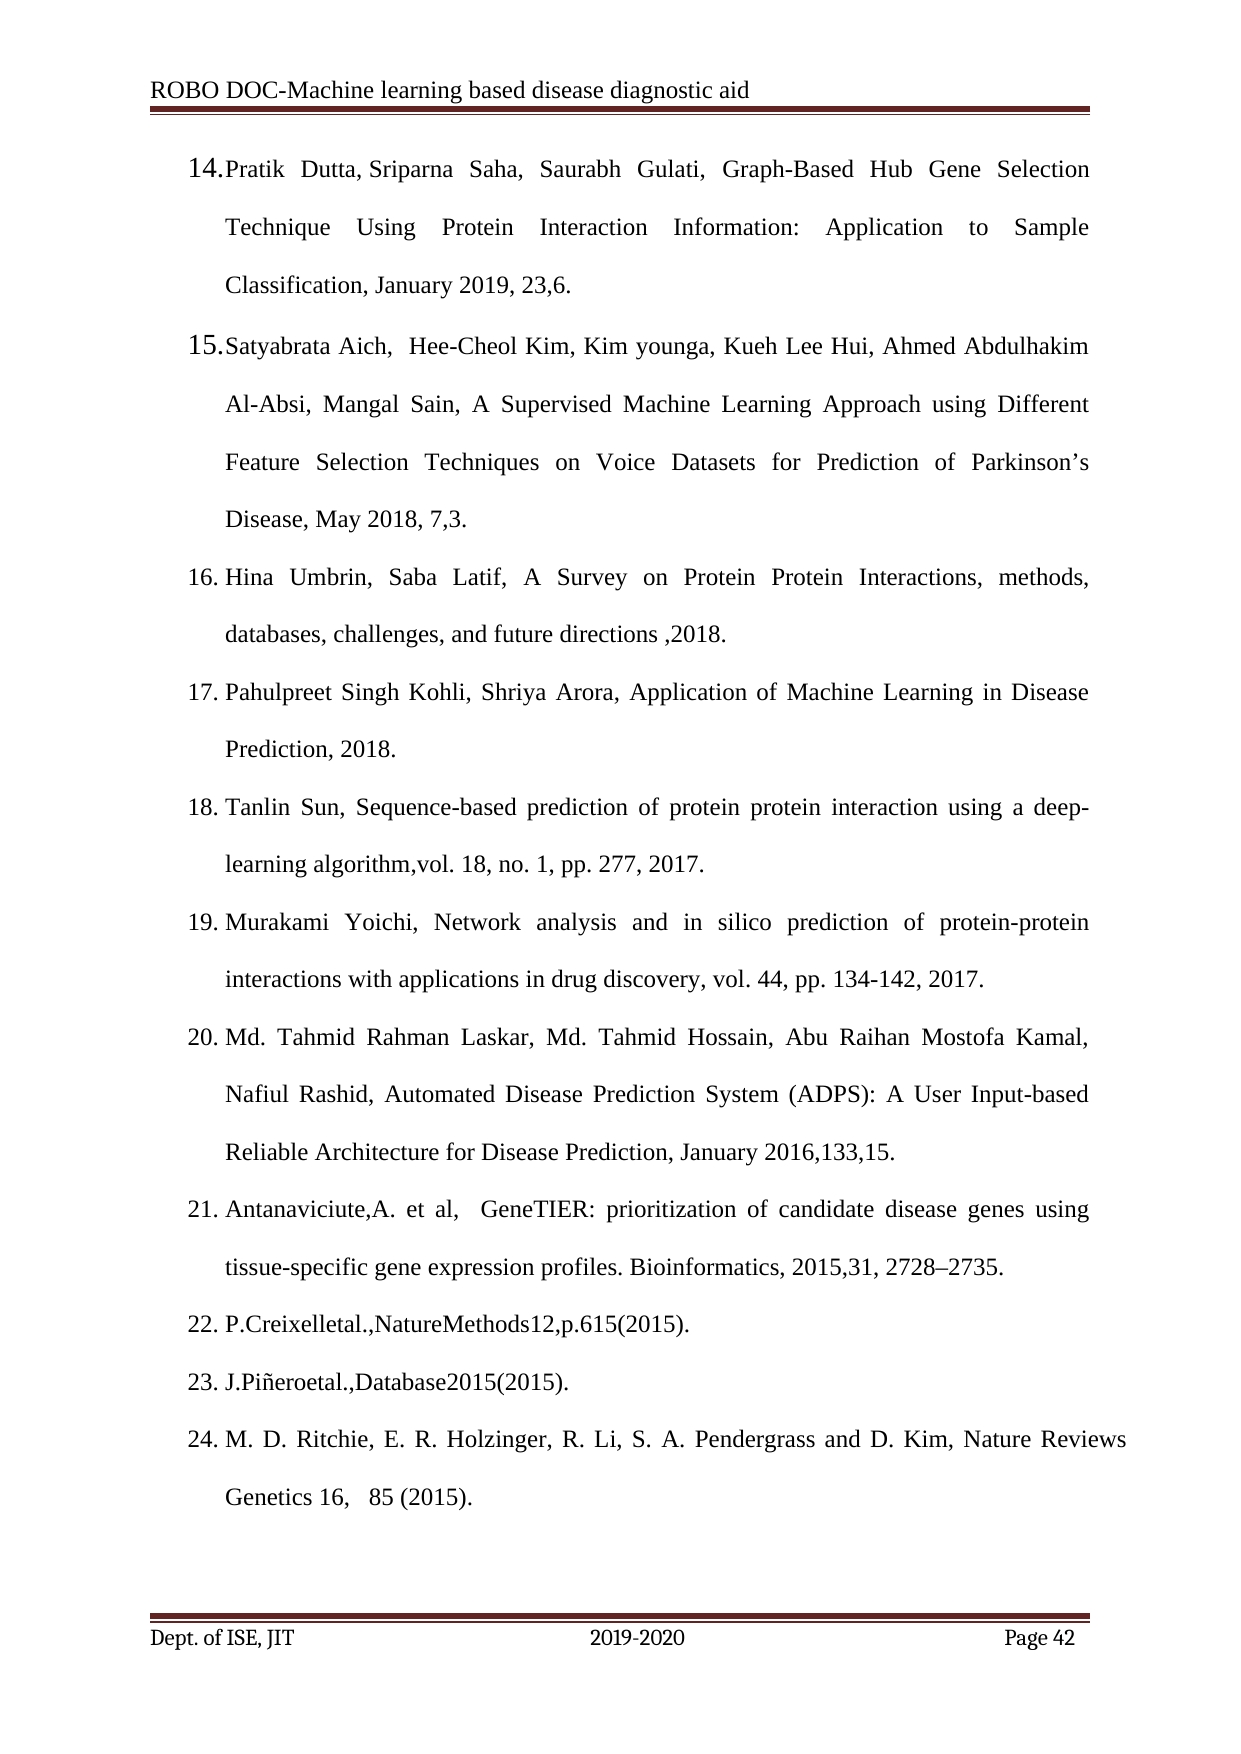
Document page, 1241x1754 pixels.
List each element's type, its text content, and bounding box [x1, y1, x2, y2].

list Md. Tahmid Rahman Laskar, Md. Tahmid Hossain, Abu Raihan Mostofa Kamal, Nafiul Rashid, Automated Disease Prediction System (ADPS): A User Input-based Reliable Architecture for Disease Prediction, January 2016,133,15. [187, 1022, 1090, 1166]
list Hina Umbrin, Saba Latif, A Survey on Protein Protein Interactions, methods, databases, challenges, and future directions ,2018. [187, 562, 1090, 648]
list P.Creixelletal.,NatureMethods12,p.615(2015). [187, 1309, 1090, 1338]
list Tanlin Sun, Sequence-based prediction of protein protein interaction using a deep-learning algorithm,vol. 18, no. 1, pp. 277, 2017. [187, 792, 1090, 878]
list M. D. Ritchie, E. R. Holzinger, R. Li, S. A. Pendergrass and D. Kim, Nature Reviews Genetics 16, 85 (2015). [187, 1424, 1128, 1511]
list Pahulpreet Singh Kohli, Shriya Arora, Application of Machine Learning in Disease Prediction, 2018. [187, 677, 1090, 763]
list Satyabrata Aich, Hee-Cheol Kim, Kim younga, Kueh Lee Hui, Ahmed Abdulhakim Al-Absi, Mangal Sain, A Supervised Machine Learning Approach using Different Feature Selection Techniques on Voice Datasets for Prediction of Parkinson’s Disease, May 2018, 7,3. [187, 327, 1090, 533]
list Murakami Yoichi, Network analysis and in silico prediction of protein-protein interactions with applications in drug discovery, vol. 44, pp. 134-142, 2017. [187, 907, 1090, 993]
list Antanaviciute,A. et al, GeneTIER: prioritization of candidate disease genes using tissue-specific gene expression profiles. Bioinformatics, 2015,31, 2728–2735. [187, 1194, 1090, 1281]
list J.Piñeroetal.,Database2015(2015). [187, 1367, 1090, 1396]
list Pratik Dutta, Sriparna Saha, Saurabh Gulati, Graph-Based Hub Gene Selection Technique Using Protein Interaction Information: Application to Sample Classification, January 2019, 23,6. [187, 150, 1090, 298]
